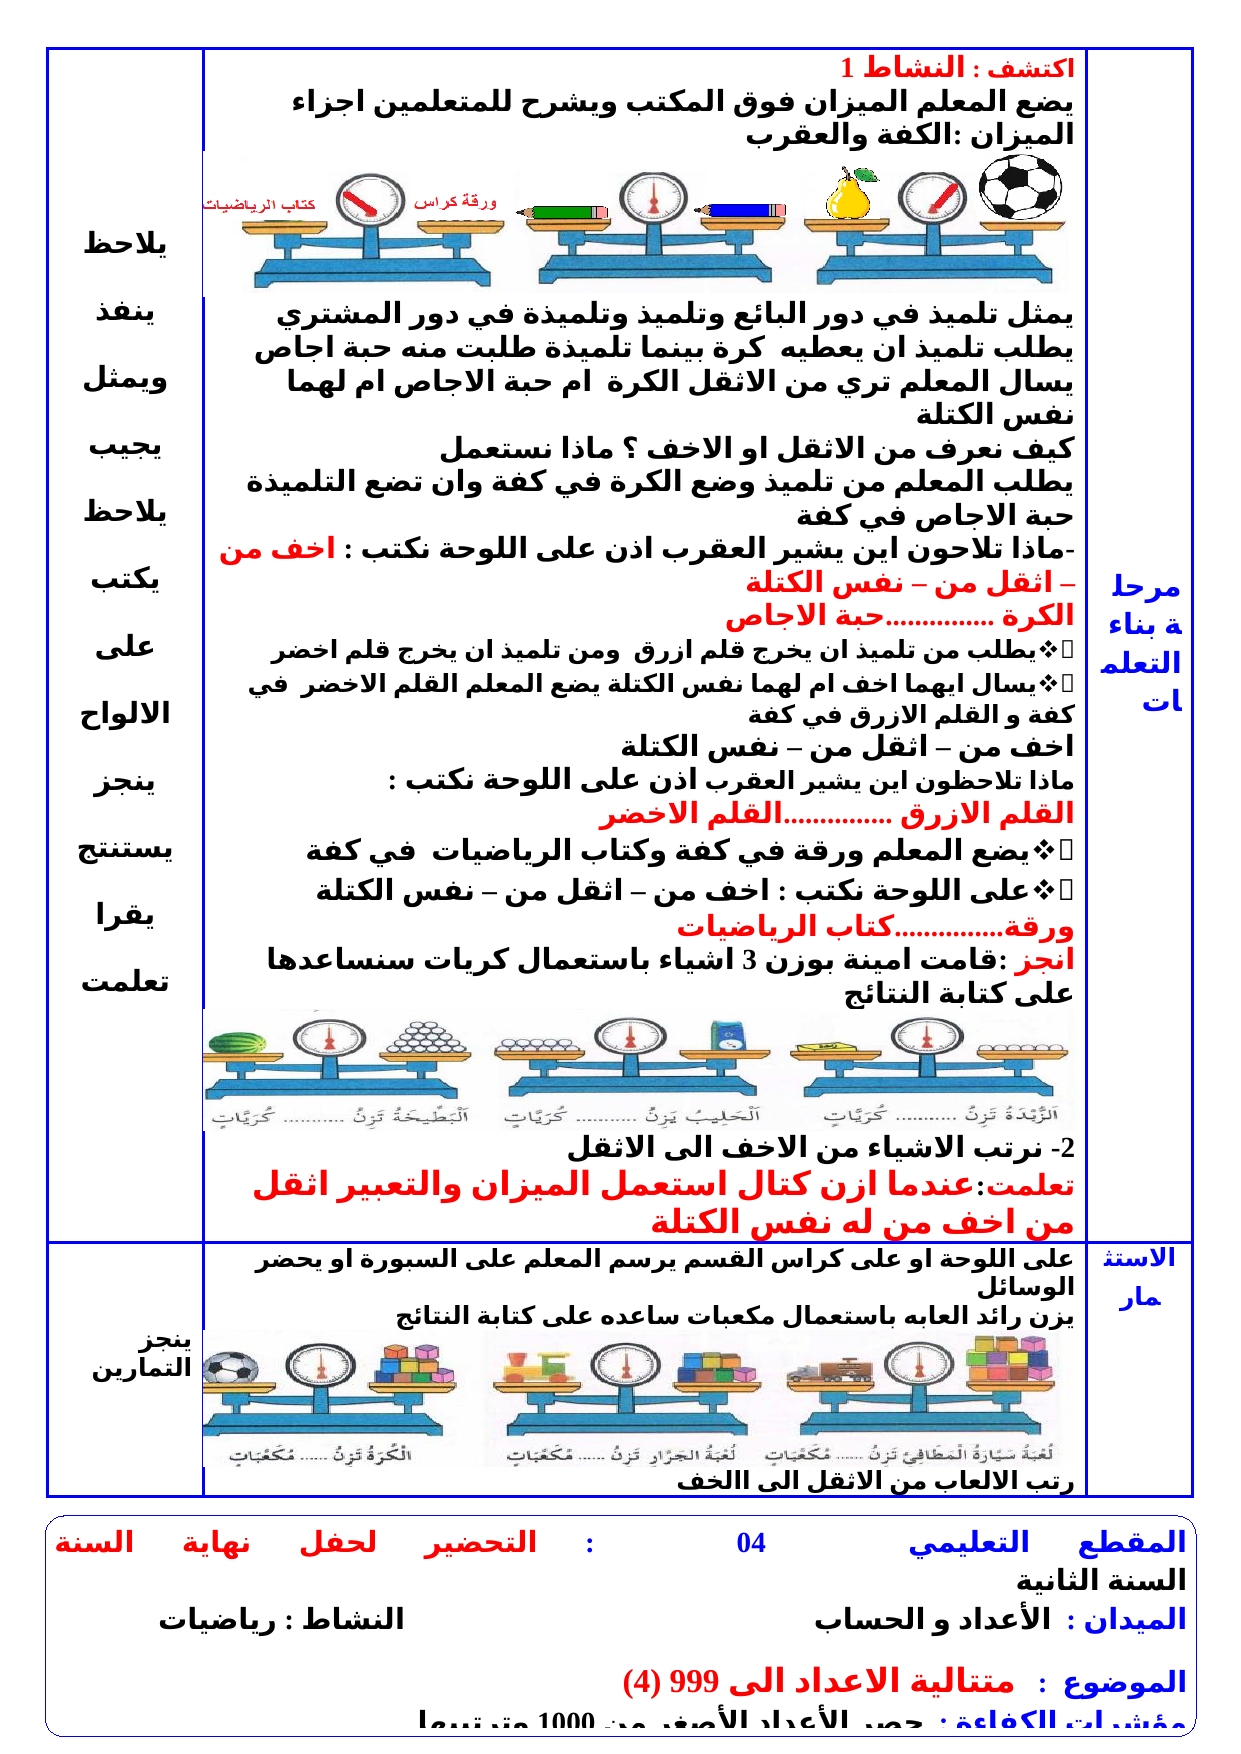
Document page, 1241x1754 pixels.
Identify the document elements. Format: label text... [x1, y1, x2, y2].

table_cell على اللوحة او على كراس القسم يرسم المعلم على السبورة او يحضر الوسائل يزن رائد العابه باستعمال مكعبات ساعده على كتابة النتائج رتب الالعاب من الاثقل الى االخف [205, 1244, 1085, 1495]
table_cell اكتشف : النشاط 1 يضع المعلم الميزان فوق المكتب ويشرح للمتعلمين اجزاء الميزان :الكفة والعقرب يمثل تلميذ في دور البائع وتلميذ وتلميذة في دور المشتري يطلب تلميذ ان يعطيه كرة بينما تلميذة طلبت منه حبة اجاص يسال المعلم تري من الاثقل الكرة ام حبة الاجاص ام لهما نفس الكتلة كيف نعرف من الاثقل او الاخف ؟ ماذا نستعمل يطلب المعلم من تلميذ وضع الكرة في كفة وان تضع التلميذة حبة الاجاص في كفة -ماذا تلاحون اين يشير العقرب اذن على اللوحة نكتب : اخف من – اثقل من – نفس الكتلة الكرة ...............حبة الاجاص يطلب من تلميذ ان يخرج قلم ازرق ومن تلميذ ان يخرج قلم اخضر يسال ايهما اخف ام لهما نفس الكتلة يضع المعلم القلم الاخضر في كفة و القلم الازرق في كفة اخف من – اثقل من – نفس الكتلة ماذا تلاحظون اين يشير العقرب اذن على اللوحة نكتب : القلم الازرق ...............القلم الاخضر يضع المعلم ورقة في كفة وكتاب الرياضيات في كفة على اللوحة نكتب : اخف من – اثقل من – نفس الكتلة ورقة...............كتاب الرياضيات انجز :قامت امينة بوزن 3 اشياء باستعمال كريات سنساعدها على كتابة النتائج 2- نرتب الاشياء من الاخف الى الاثقل تعلمت:عندما ازن كتال استعمل الميزان والتعبير اثقل من اخف من له نفس الكتلة [205, 50, 1085, 1241]
picture [203, 1009, 1076, 1131]
picture [203, 1330, 1076, 1467]
table_cell ينجز التمارين [49, 1244, 202, 1495]
picture [203, 151, 1076, 297]
table_cell يلاحظ ينفذ ويمثل يجيب يلاحظ يكتب على الالواح ينجز يستنتج يقرا تعلمت [49, 50, 202, 1241]
table_cell مرحلة بناء التعلمات [1088, 50, 1191, 1241]
table_cell الاستثمار [1088, 1244, 1191, 1495]
